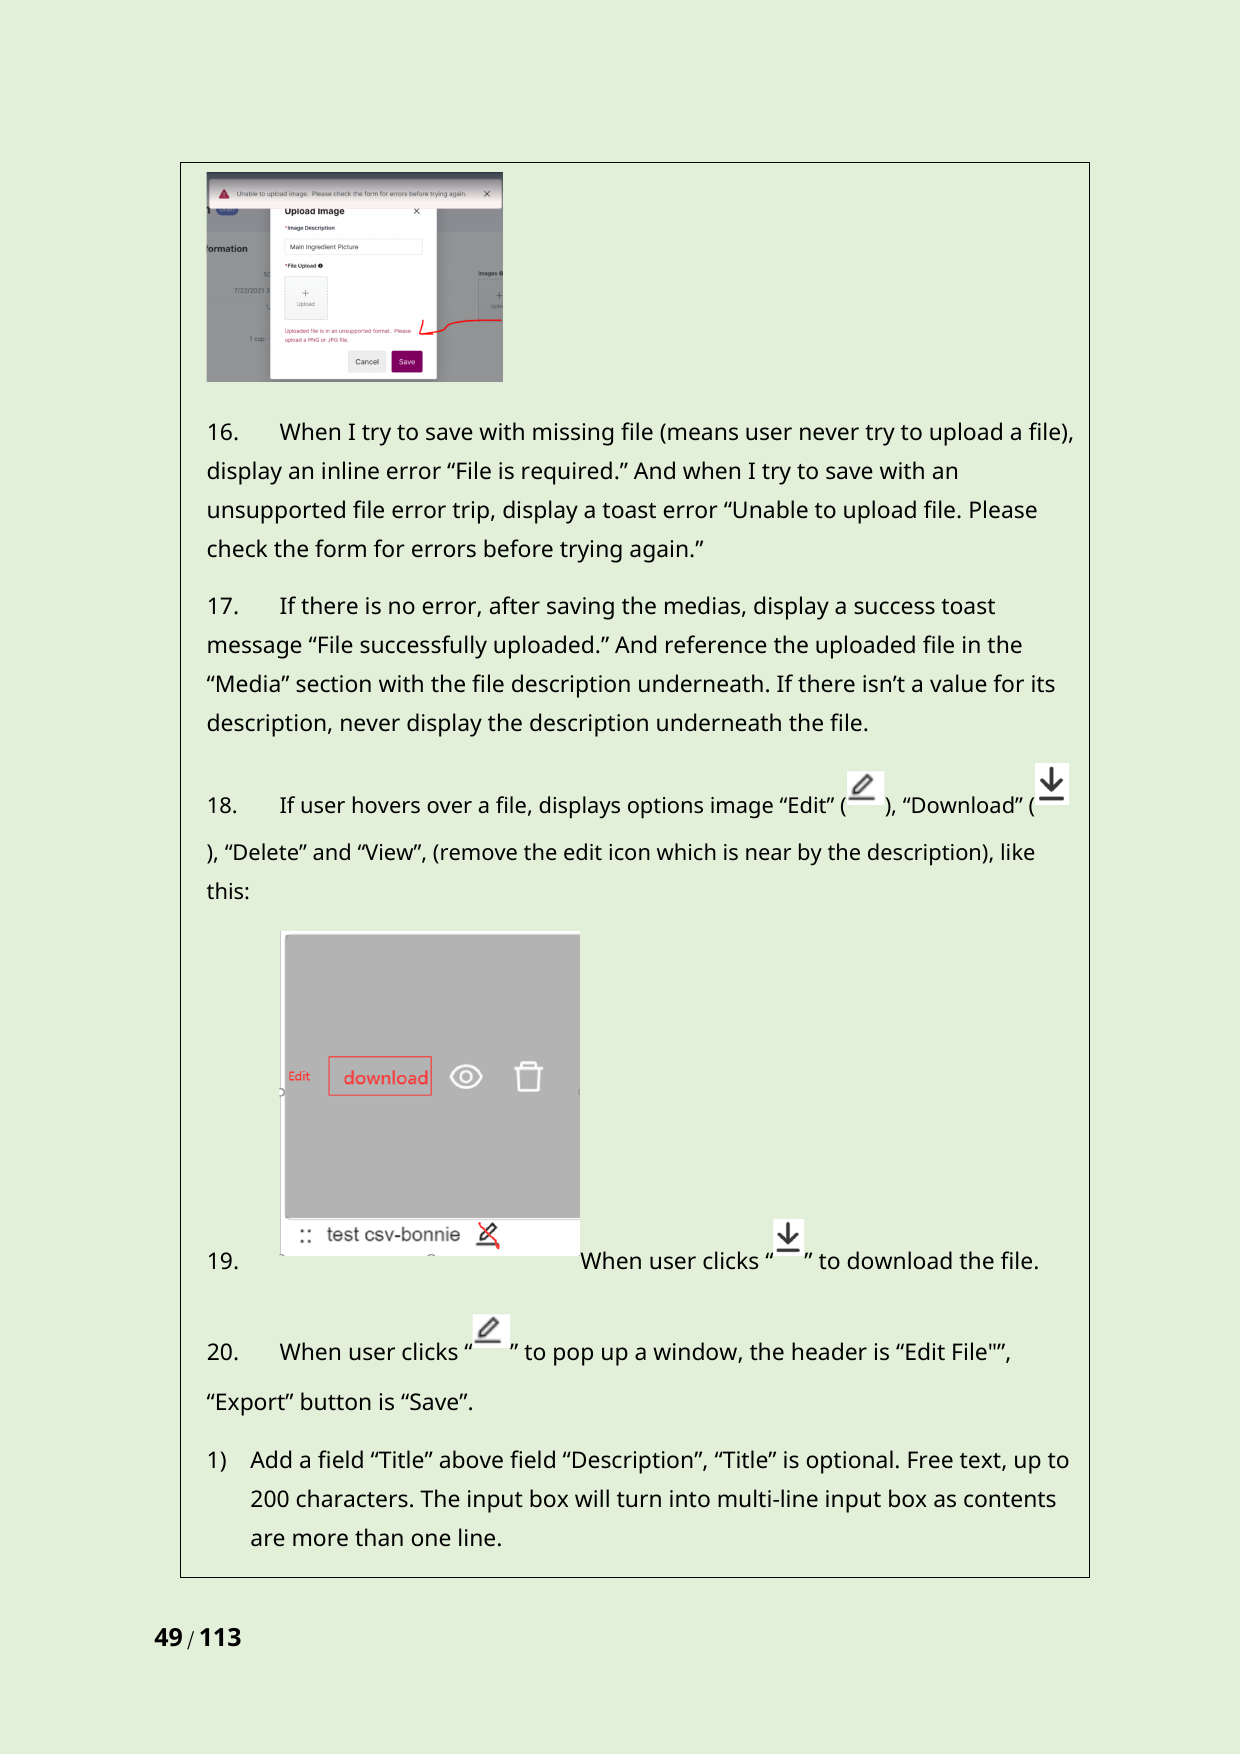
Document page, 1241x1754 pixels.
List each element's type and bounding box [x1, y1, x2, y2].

picture [279, 931, 580, 1256]
picture [773, 1219, 805, 1256]
picture [847, 771, 885, 805]
picture [1035, 763, 1070, 805]
picture [472, 1314, 511, 1348]
picture [206, 172, 503, 382]
table_cell [181, 163, 1089, 1577]
